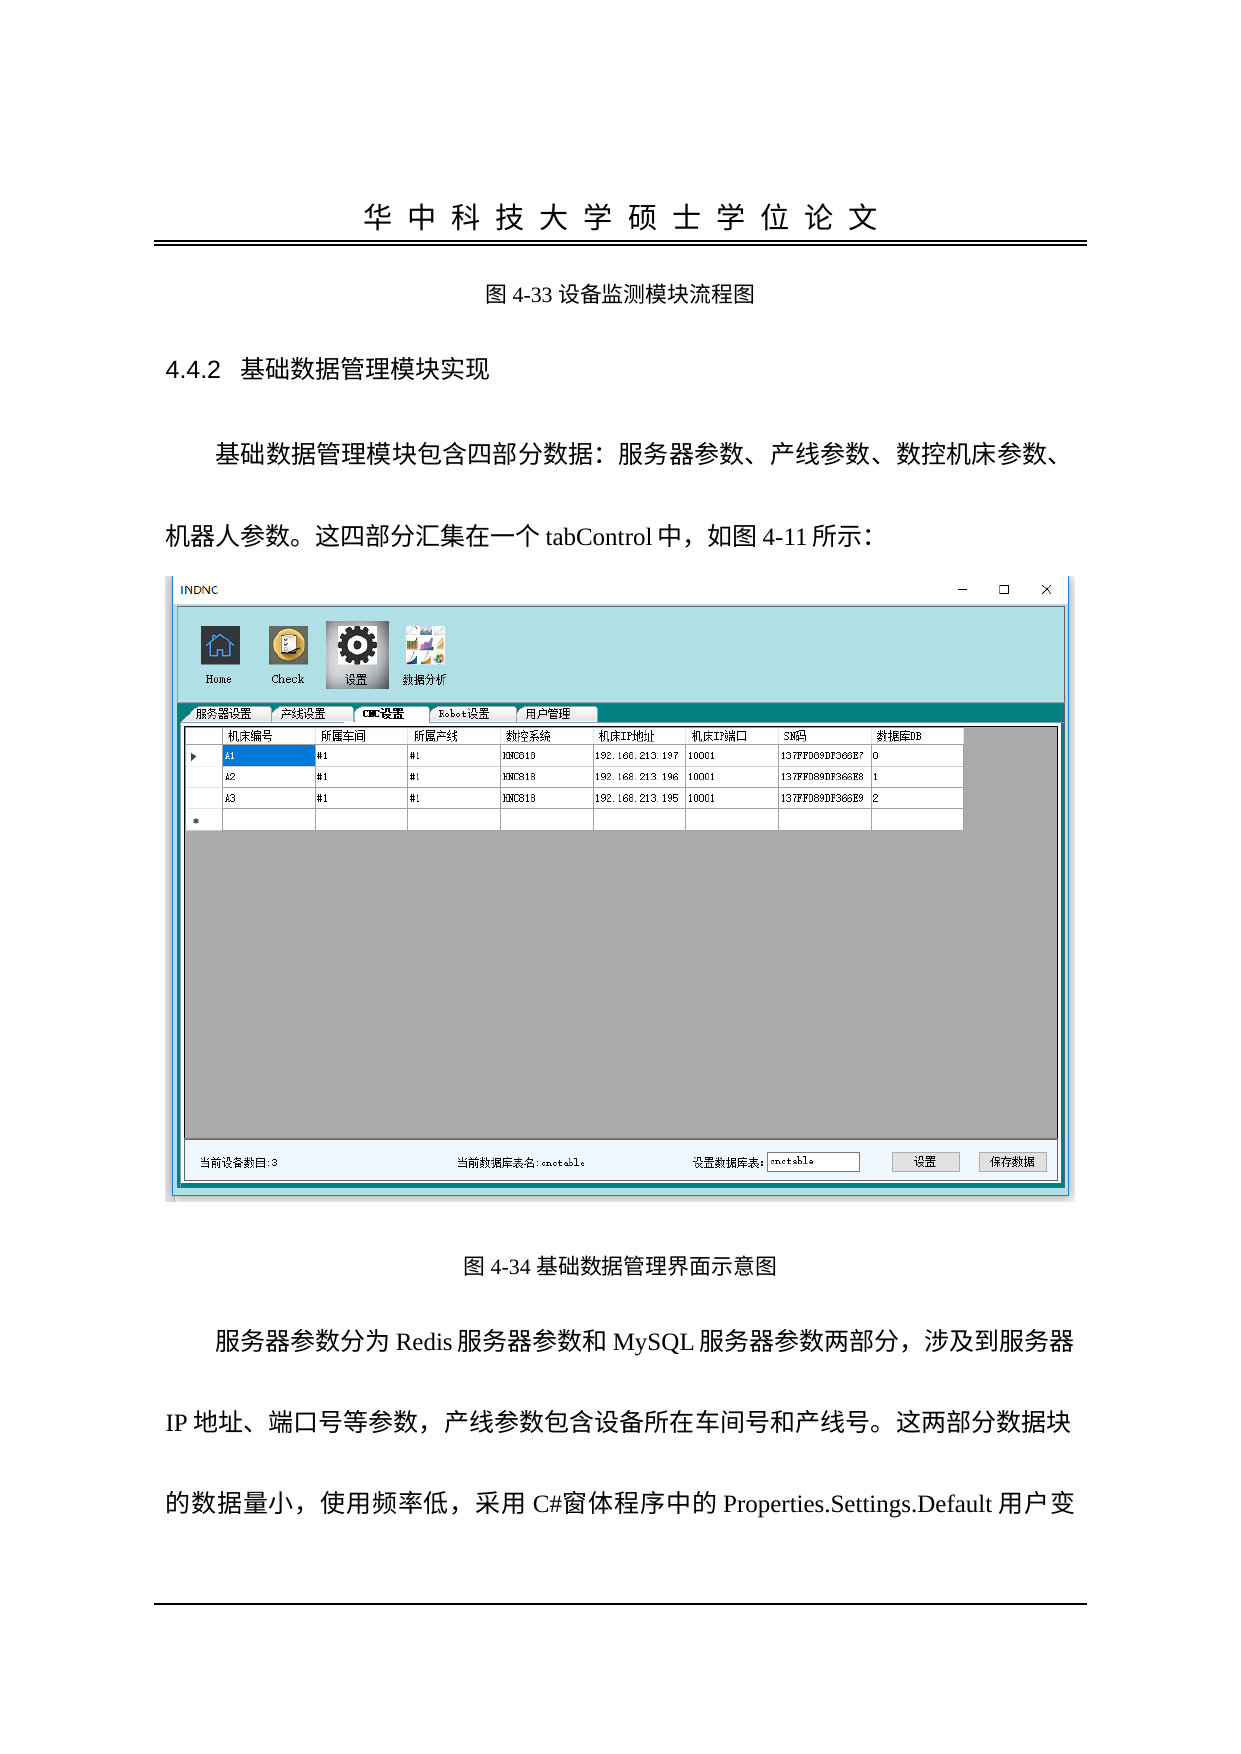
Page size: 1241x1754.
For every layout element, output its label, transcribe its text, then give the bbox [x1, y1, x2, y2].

text 基础数据管理模块包含四部分数据：服务器参数、产线参数、数控机床参数、机器人参数。这四部分汇集在一个tabControl中，如图4-11所示： [165, 421, 1075, 567]
picture [165, 576, 1075, 1202]
subtitle 基础数据管理模块实现 [165, 335, 1075, 400]
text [165, 1307, 1075, 1534]
